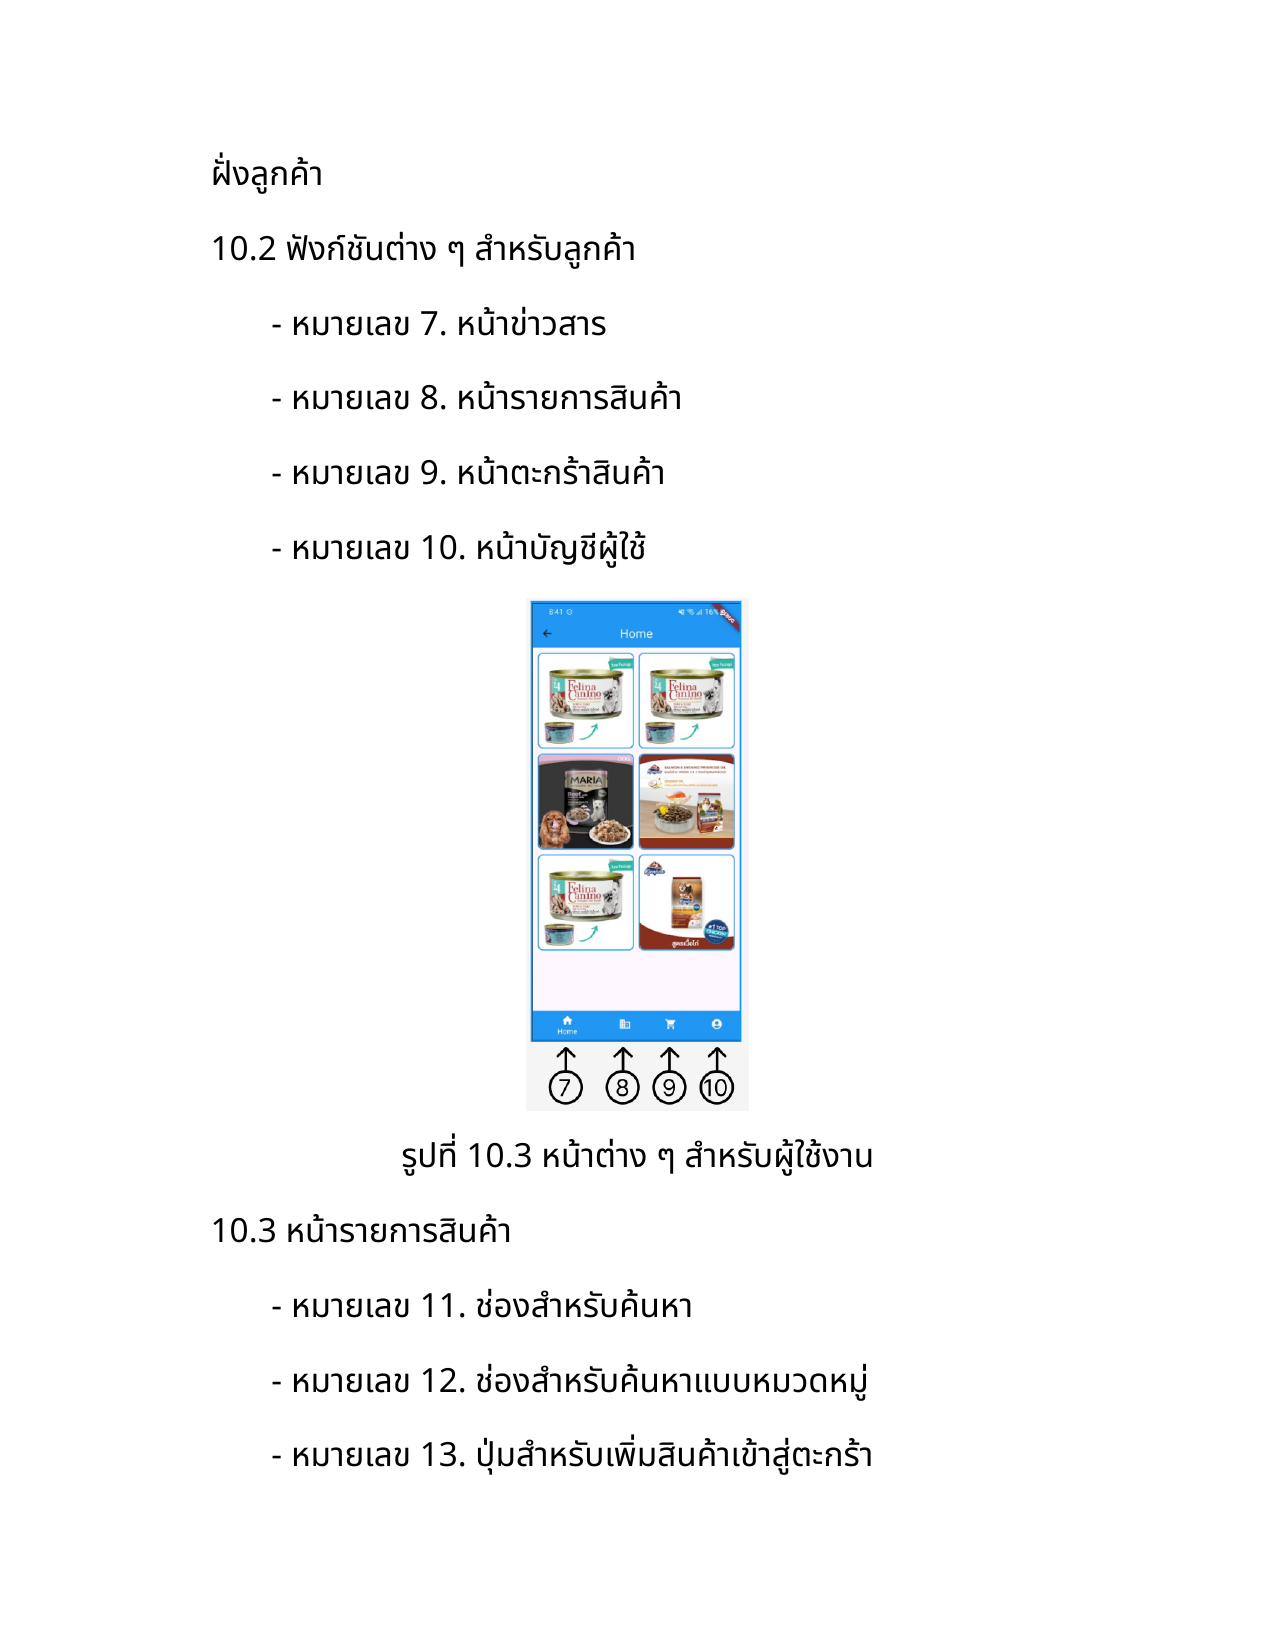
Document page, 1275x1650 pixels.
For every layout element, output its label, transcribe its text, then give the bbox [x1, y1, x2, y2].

text - หมายเลข 7. หน้าข่าวสาร [150, 299, 1125, 350]
text ฝั่งลูกค้า [150, 150, 1125, 200]
text - หมายเลข 10. หน้าบัญชีผู้ใช้ [150, 524, 1125, 574]
text - หมายเลข 9. หน้าตะกร้าสินค้า [150, 449, 1125, 499]
text - หมายเลข 11. ช่องสำหรับค้นหา [150, 1282, 1125, 1332]
text - หมายเลข 13. ปุ่มสำหรับเพิ่มสินค้าเข้าสู่ตะกร้า [150, 1431, 1125, 1482]
text - หมายเลข 12. ช่องสำหรับค้นหาแบบหมวดหมู่ [150, 1356, 1125, 1407]
text - หมายเลข 8. หน้ารายการสินค้า [150, 374, 1125, 425]
text รูปที่ 10.3 หน้าต่าง ๆ สำหรับผู้ใช้งาน [150, 1132, 1125, 1183]
text 10.2 ฟังก์ชันต่าง ๆ สำหรับลูกค้า [150, 224, 1125, 275]
picture [526, 598, 749, 1111]
text 10.3 หน้ารายการสินค้า [150, 1207, 1125, 1257]
